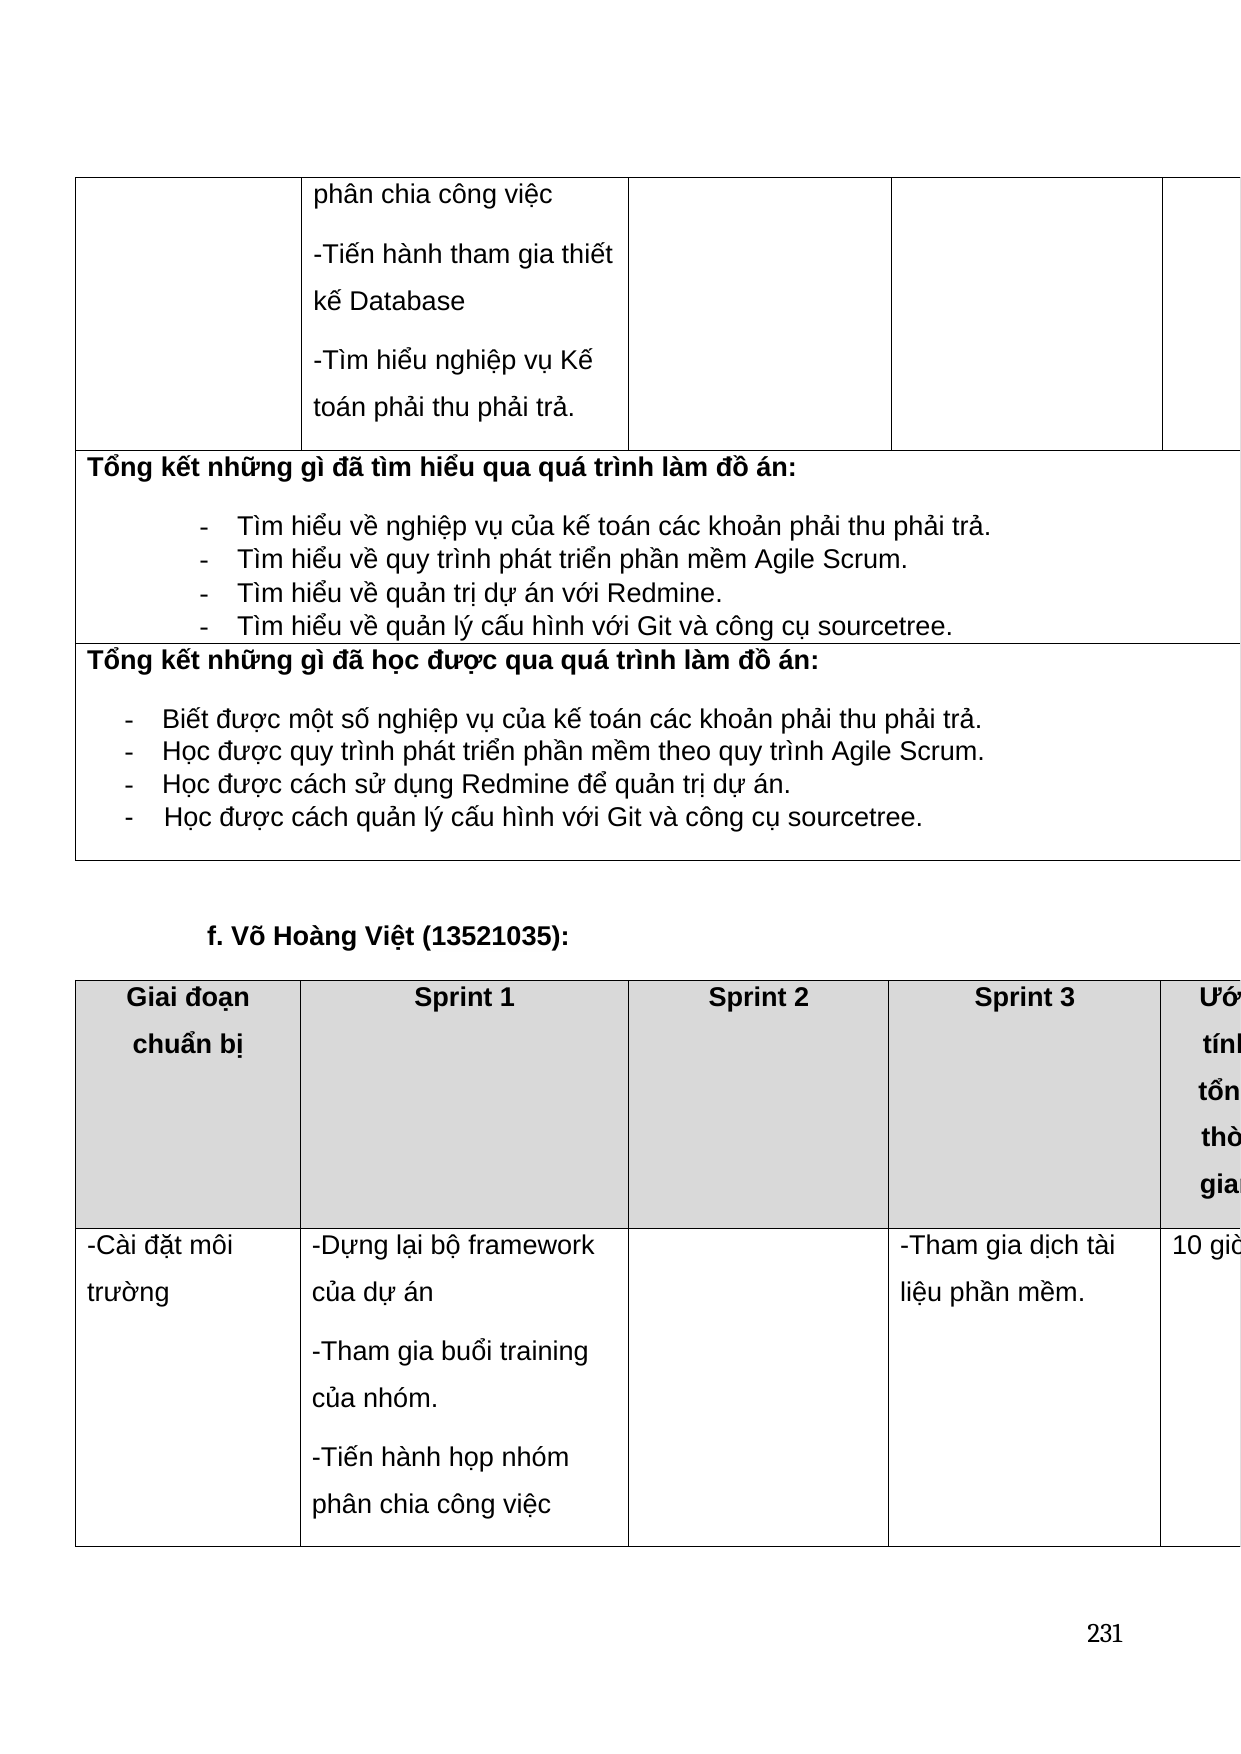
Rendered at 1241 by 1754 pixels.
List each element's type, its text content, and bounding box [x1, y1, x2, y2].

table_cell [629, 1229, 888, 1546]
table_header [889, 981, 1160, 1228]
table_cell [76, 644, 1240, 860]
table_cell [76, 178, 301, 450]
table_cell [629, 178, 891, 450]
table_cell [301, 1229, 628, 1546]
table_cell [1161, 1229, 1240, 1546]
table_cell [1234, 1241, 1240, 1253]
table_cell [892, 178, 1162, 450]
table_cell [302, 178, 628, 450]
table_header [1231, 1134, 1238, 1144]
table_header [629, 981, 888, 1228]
text f. Võ Hoàng Việt (13521035): [551, 920, 1122, 952]
text f. Võ Hoàng Việt (13521035): [207, 920, 431, 952]
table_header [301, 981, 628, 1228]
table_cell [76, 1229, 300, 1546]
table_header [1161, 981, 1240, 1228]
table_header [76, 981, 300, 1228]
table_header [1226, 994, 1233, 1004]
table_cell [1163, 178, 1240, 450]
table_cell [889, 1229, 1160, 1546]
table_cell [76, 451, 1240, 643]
